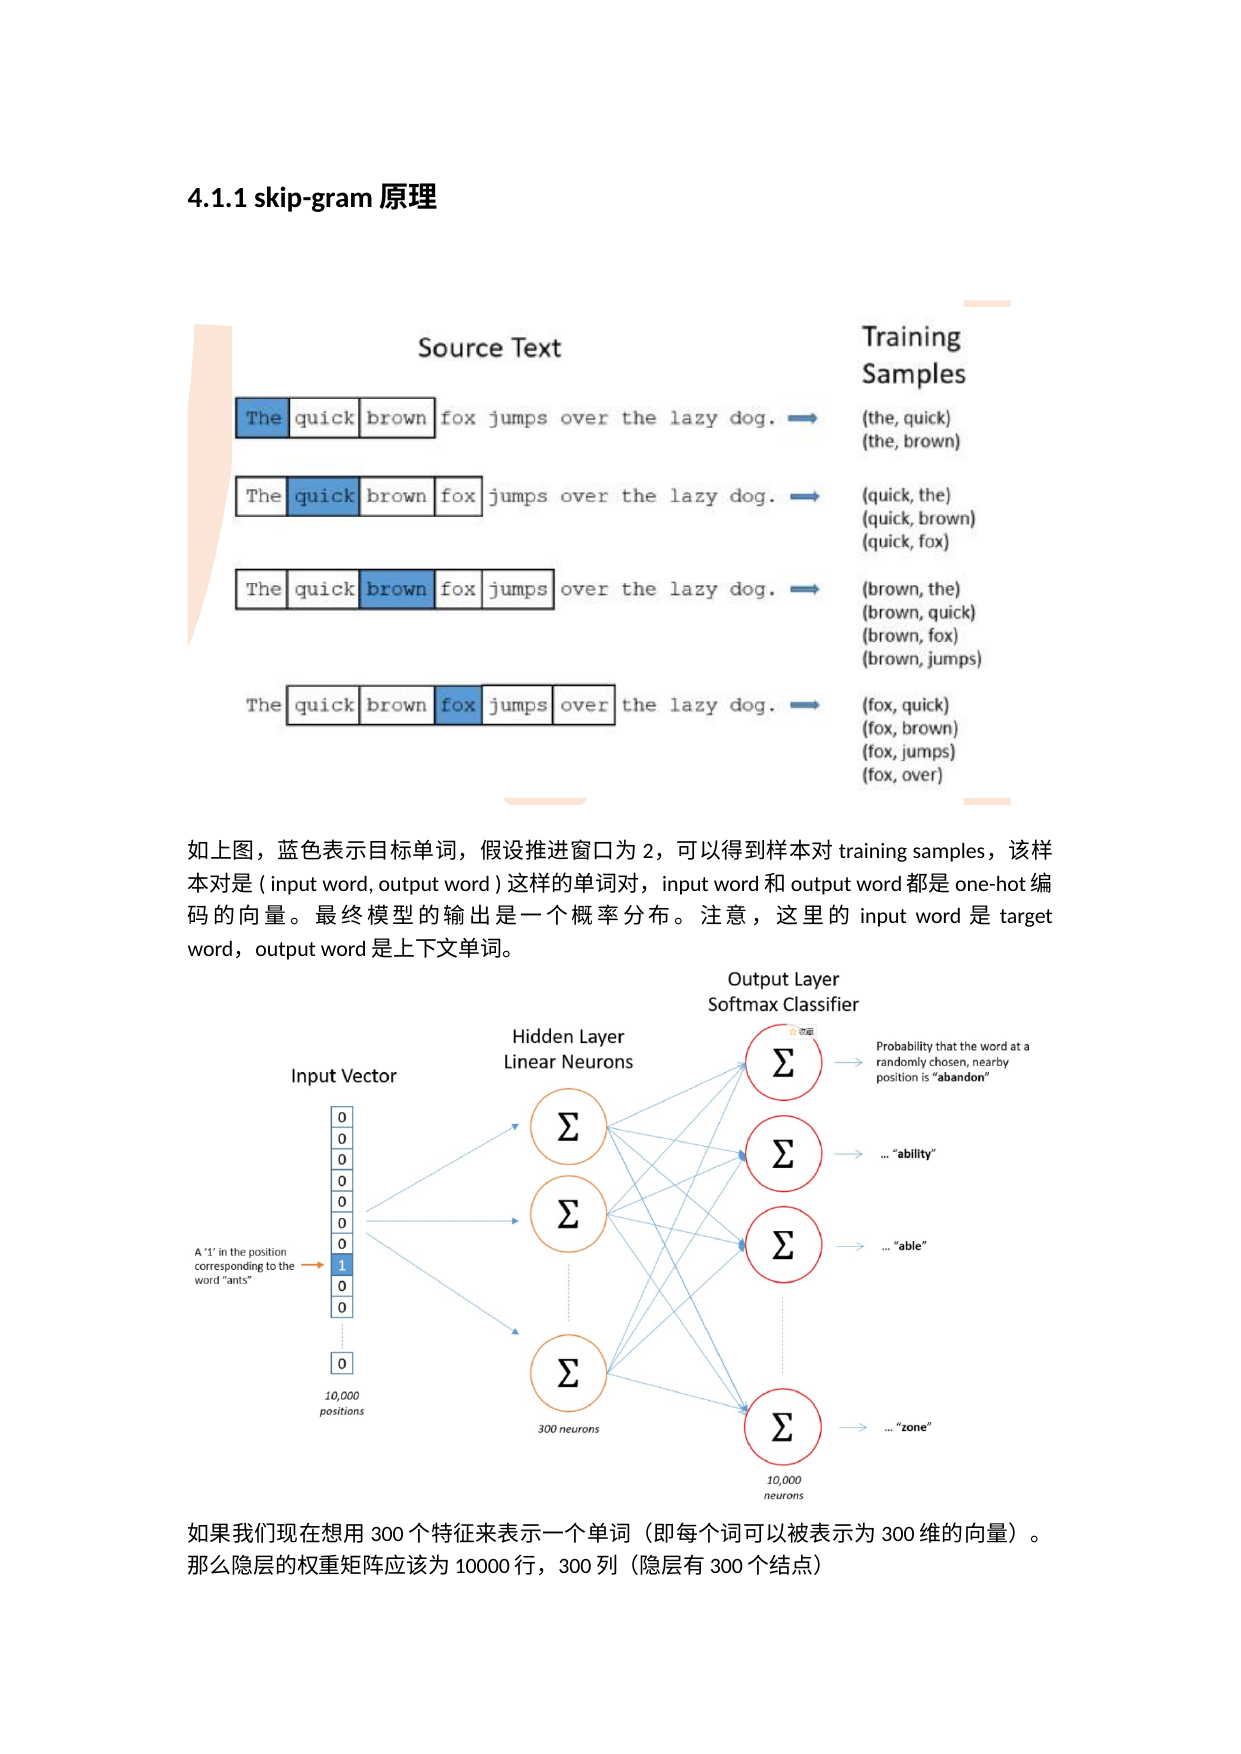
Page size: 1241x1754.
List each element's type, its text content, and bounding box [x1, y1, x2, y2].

subtitle 4.1.1 skip-gram原理 [187, 162, 1053, 227]
picture [187, 962, 1051, 1503]
text 如果我们现在想用300个特征来表示一个单词（即每个词可以被表示为300维的向量）。那么隐层的权重矩阵应该为10000行，300列（隐层有300个结点） [187, 1515, 1053, 1580]
picture [187, 280, 1052, 805]
text 如上图，蓝色表示目标单词，假设推进窗口为2，可以得到样本对training samples，该样本对是 ( input word, output word ) 这样的单词对，input word和output word都是one-hot编码的向量。最终模型的输出是一个概率分布。注意，这里的input word是target word，output word是上下文单词。 [187, 833, 1053, 963]
